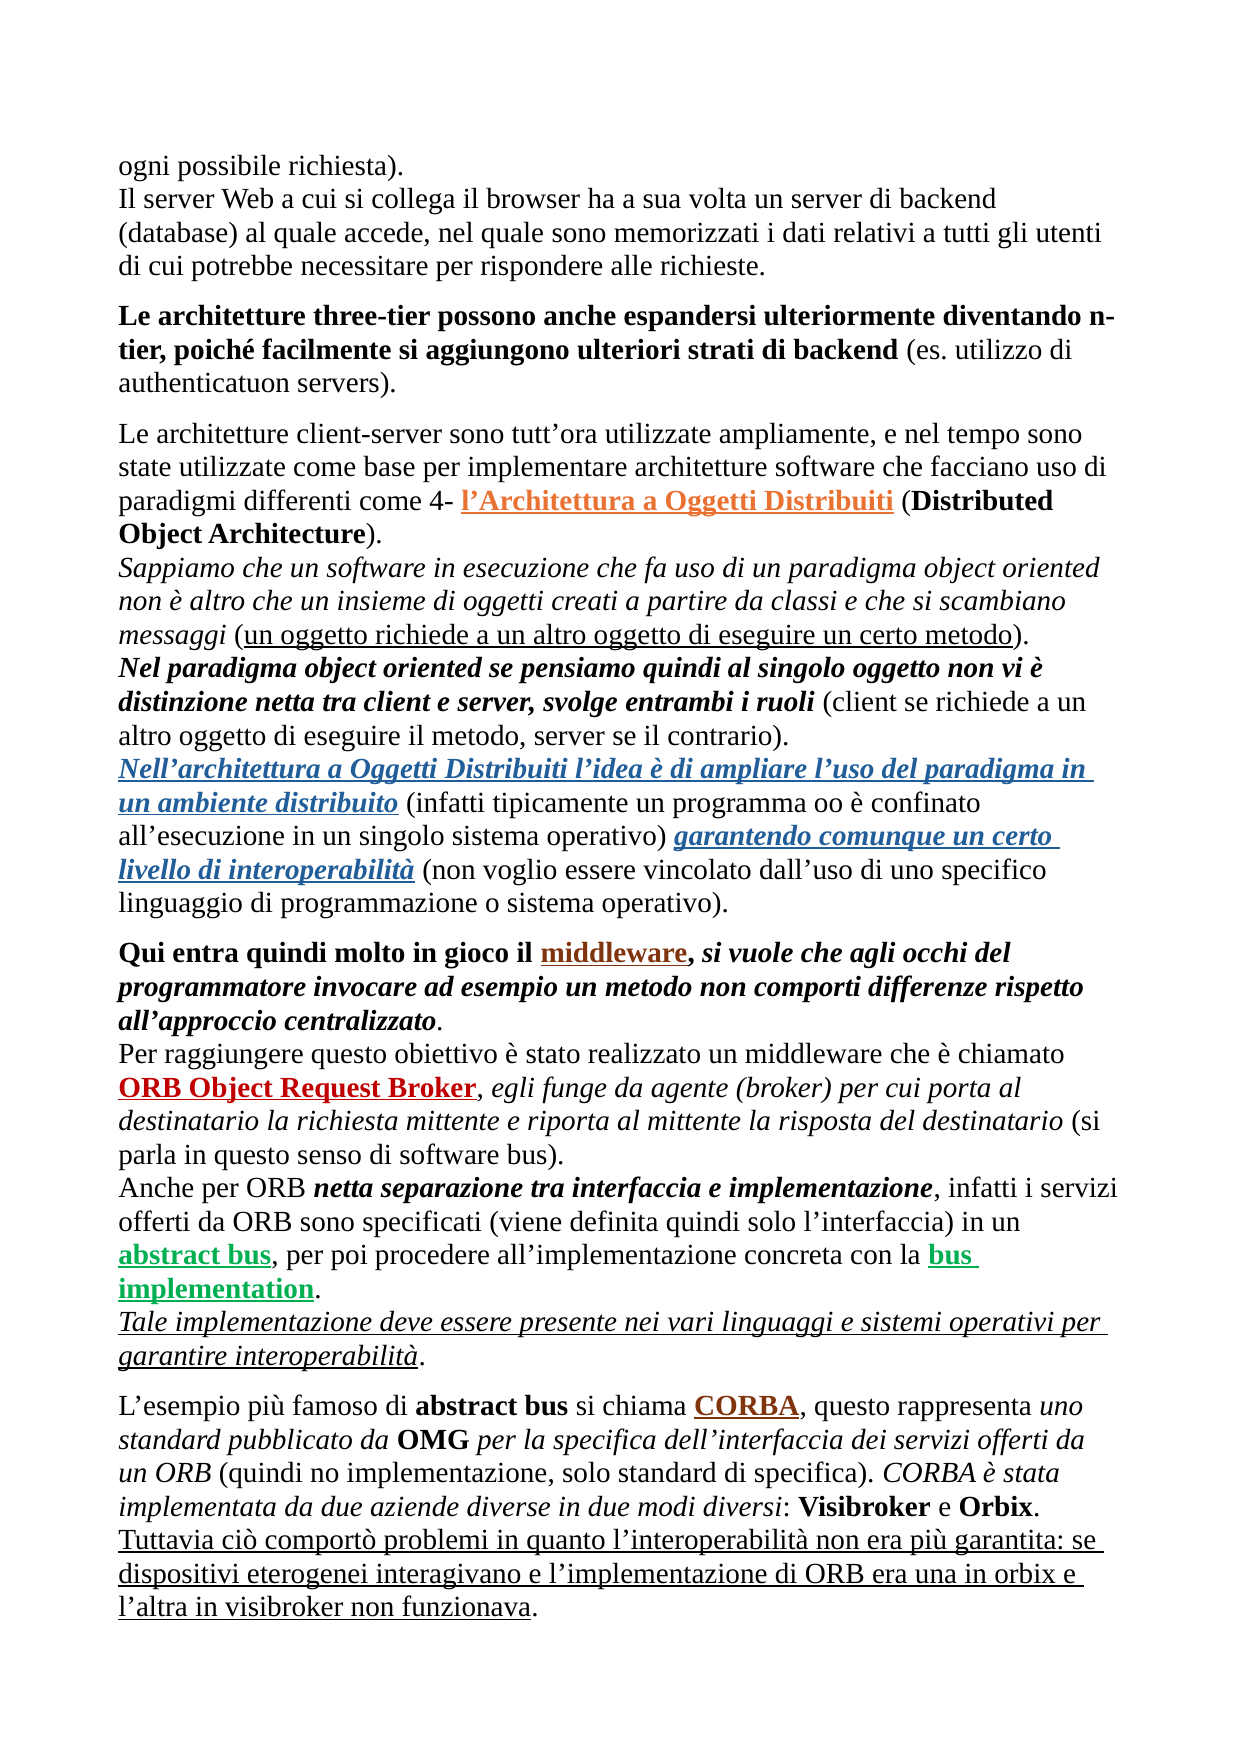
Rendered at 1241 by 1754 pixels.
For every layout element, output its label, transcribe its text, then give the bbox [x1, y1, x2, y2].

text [118, 1388, 1122, 1623]
text Le architetture three-tier possono anche espandersi ulteriormente diventando n-tier, poiché facilmente si aggiungono ulteriori strati di backend (es. utilizzo di authenticatuon servers). [118, 298, 1122, 399]
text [118, 148, 1122, 282]
text Le architetture client-server sono tutt’ora utilizzate ampliamente, e nel tempo sono state utilizzate come base per implementare architetture software che facciano uso di paradigmi differenti come 4- l’Architettura a Oggetti Distribuiti (Distributed Object Architecture). Sappiamo che un software in esecuzione che fa uso di un paradigma object oriented non è altro che un insieme di oggetti creati a partire da classi e che si scambiano messaggi (un oggetto richiede a un altro oggetto di eseguire un certo metodo). Nel paradigma object oriented se pensiamo quindi al singolo oggetto non vi è distinzione netta tra client e server, svolge entrambi i ruoli (client se richiede a un altro oggetto di eseguire il metodo, server se il contrario). Nell’architettura a Oggetti Distribuiti l’idea è di ampliare l’uso del paradigma in un ambiente distribuito (infatti tipicamente un programma oo è confinato all’esecuzione in un singolo sistema operativo) garantendo comunque un certo livello di interoperabilità (non voglio essere vincolato dall’uso di uno specifico linguaggio di programmazione o sistema operativo). [118, 416, 1122, 919]
text Qui entra quindi molto in gioco il middleware, si vuole che agli occhi del programmatore invocare ad esempio un metodo non comporti differenze rispetto all’approccio centralizzato. Per raggiungere questo obiettivo è stato realizzato un middleware che è chiamato ORB Object Request Broker, egli funge da agente (broker) per cui porta al destinatario la richiesta mittente e riporta al mittente la risposta del destinatario (si parla in questo senso di software bus). Anche per ORB netta separazione tra interfaccia e implementazione, infatti i servizi offerti da ORB sono specificati (viene definita quindi solo l’interfaccia) in un abstract bus, per poi procedere all’implementazione concreta con la bus implementation. Tale implementazione deve essere presente nei vari linguaggi e sistemi operativi per garantire interoperabilità. [118, 936, 1122, 1372]
